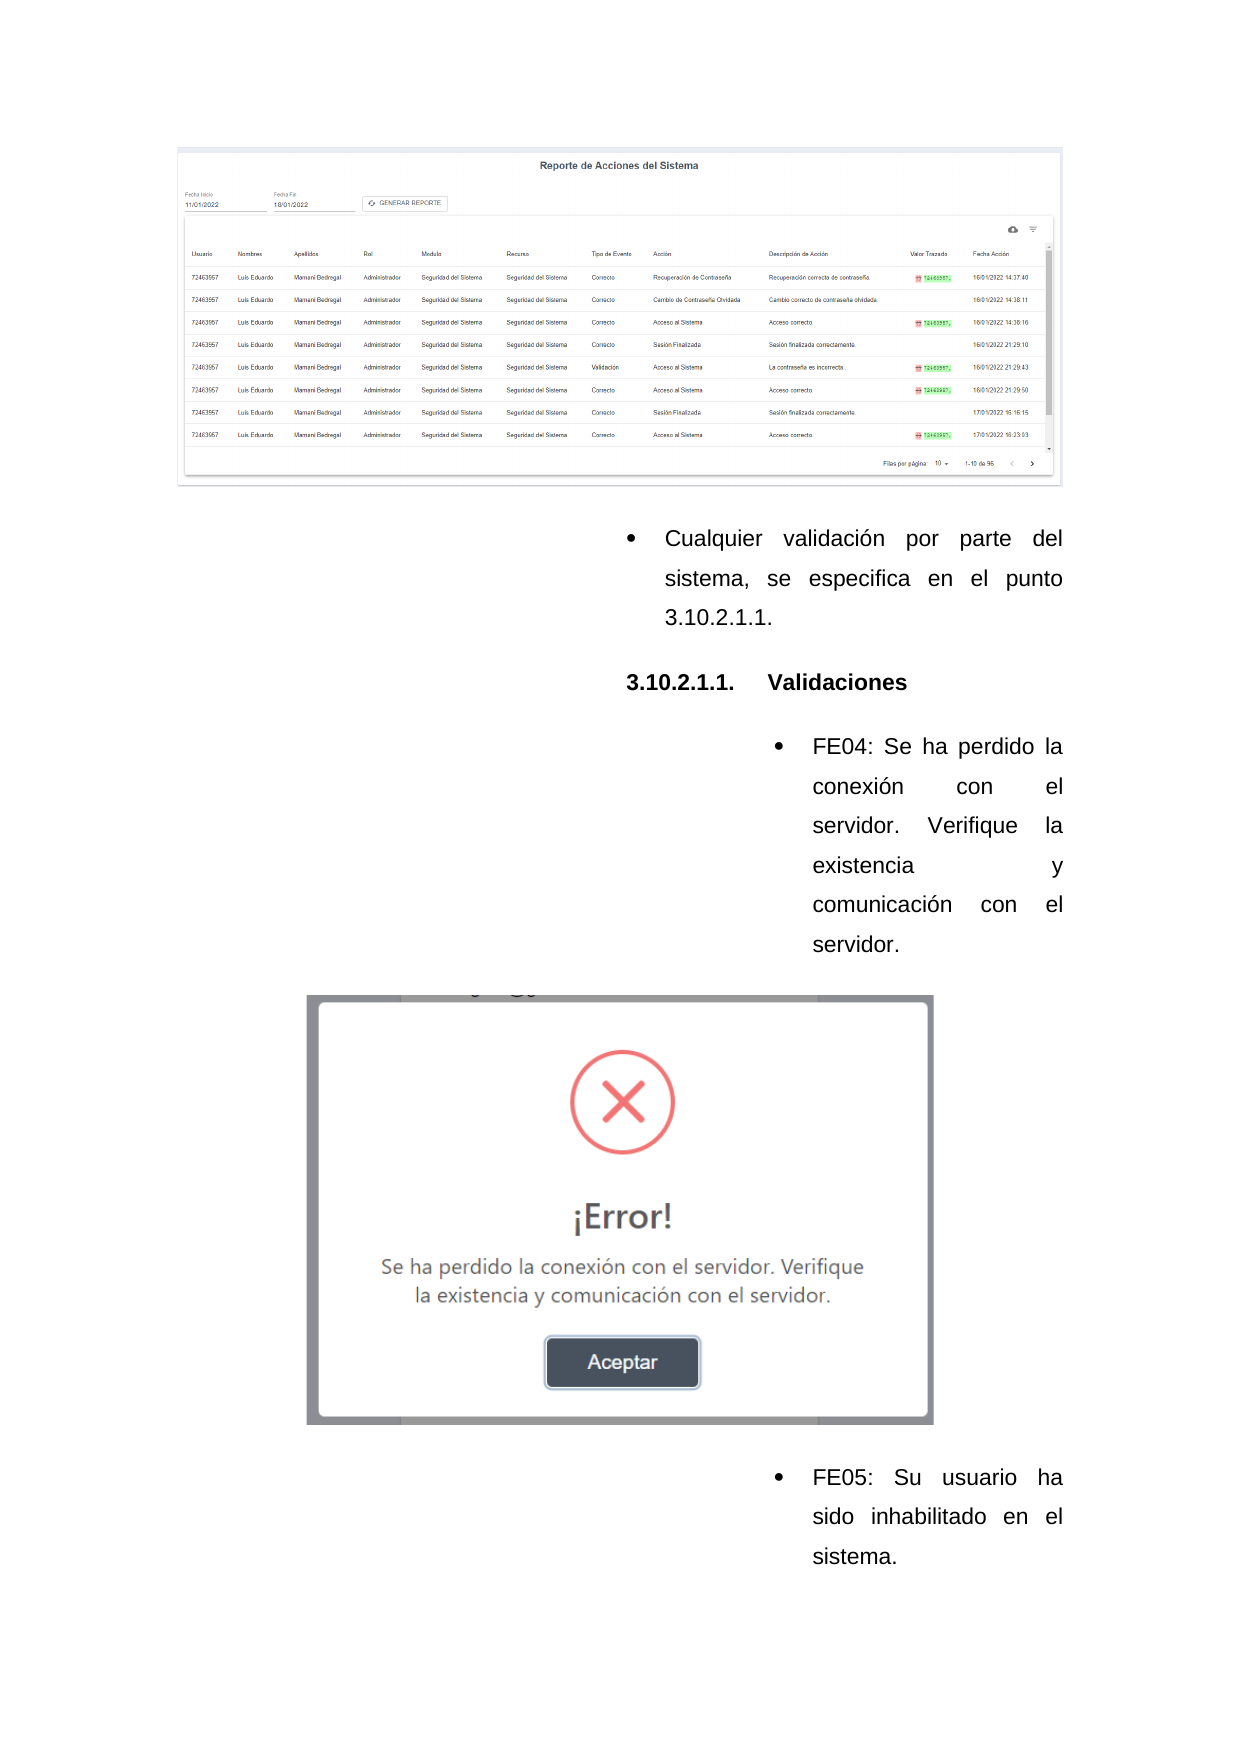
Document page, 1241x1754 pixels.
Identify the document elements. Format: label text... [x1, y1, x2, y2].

list Cualquier validación por parte del sistema, se especifica en el punto 3.10.2.1.1. [627, 525, 1063, 631]
list FE04: Se ha perdido la conexión con el servidor. Verifique la existencia y comunicación con el servidor. [775, 733, 1063, 957]
subtitle Validaciones [626, 669, 1063, 695]
list FE05: Su usuario ha sido inhabilitado en el sistema. [775, 1464, 1063, 1569]
picture [177, 147, 1063, 487]
picture [306, 995, 934, 1425]
